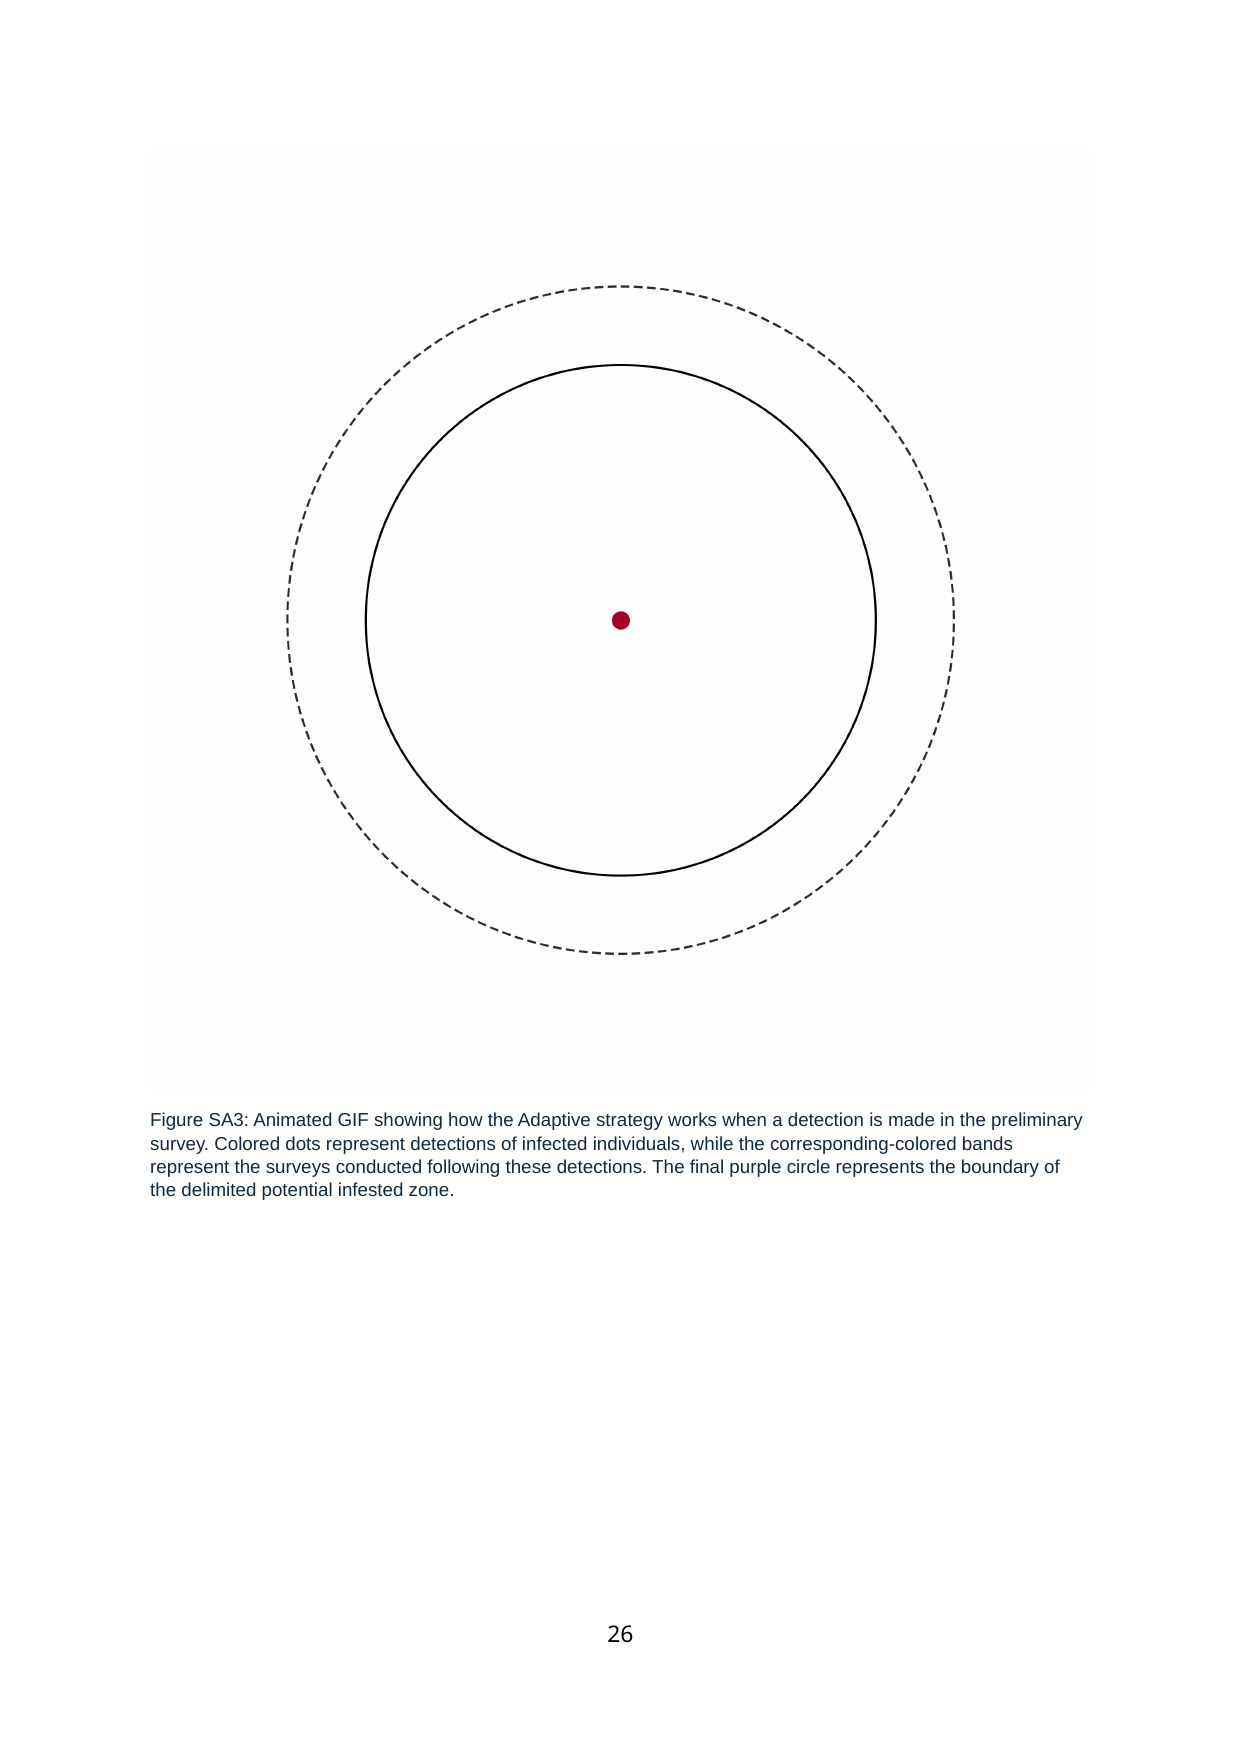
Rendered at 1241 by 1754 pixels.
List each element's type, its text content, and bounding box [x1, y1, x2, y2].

text Figure SA3: Animated GIF showing how the Adaptive strategy works when a detection is made in the preliminary survey. Colored dots represent detections of infected individuals, while the corresponding-colored bands represent the surveys conducted following these detections. The final purple circle represents the boundary of the delimited potential infested zone. [150, 1109, 1090, 1201]
picture [150, 150, 1090, 1091]
